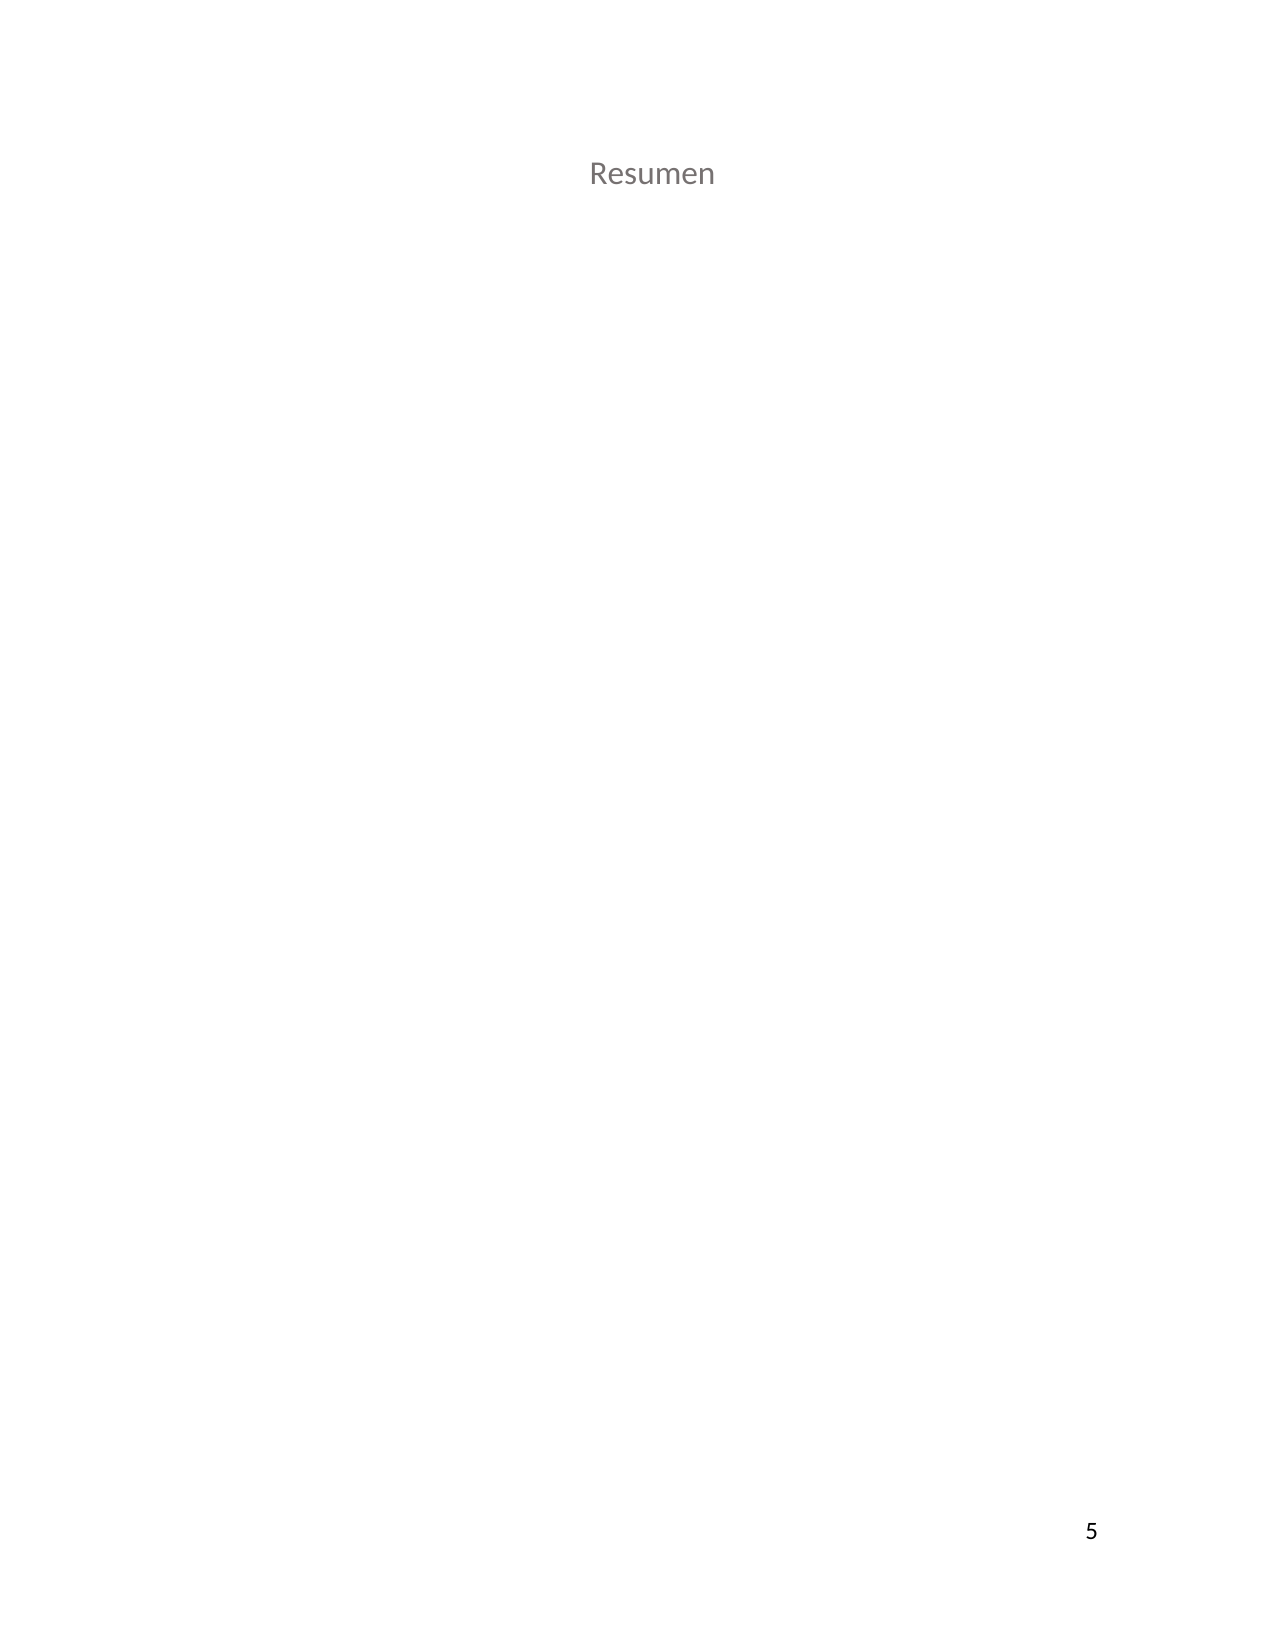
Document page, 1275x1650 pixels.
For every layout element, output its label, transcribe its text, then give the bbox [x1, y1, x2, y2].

subtitle Resumen [207, 152, 1098, 193]
